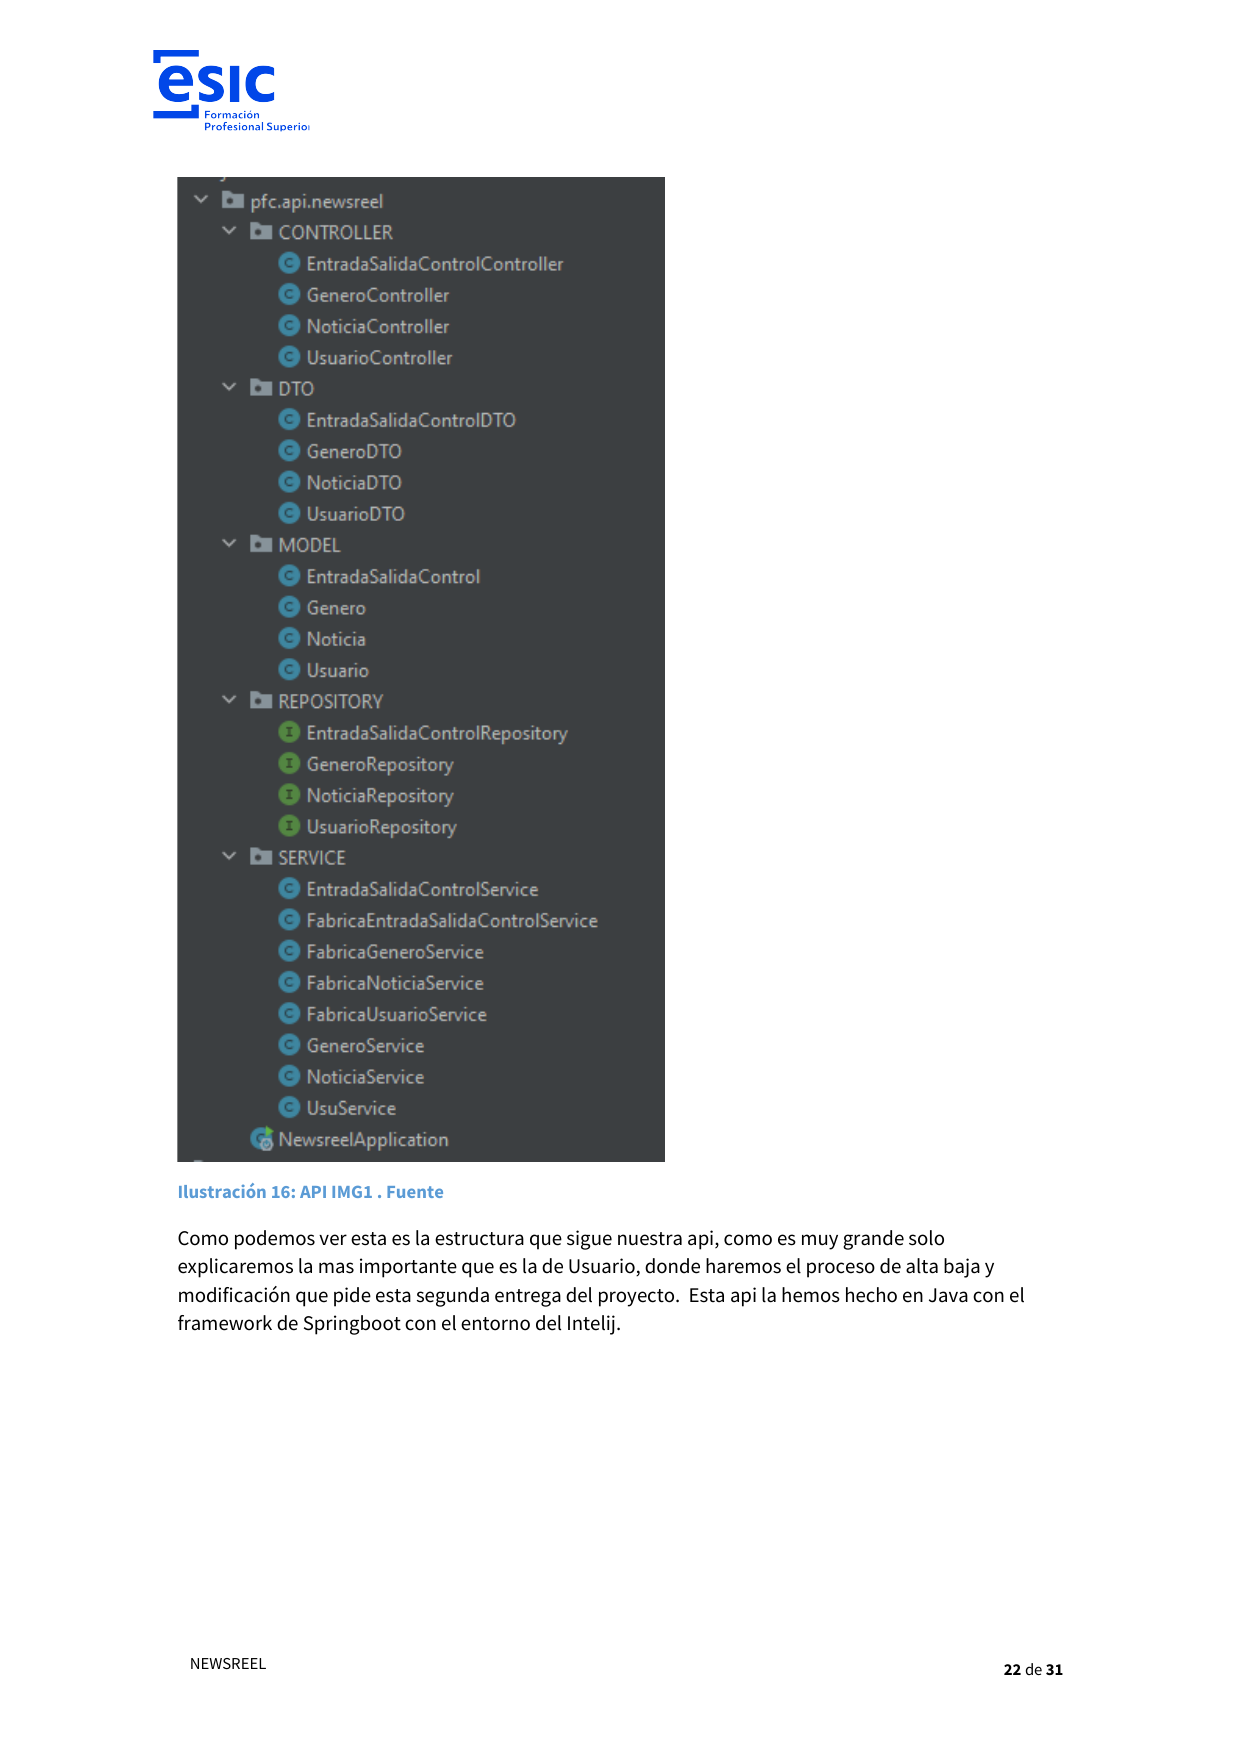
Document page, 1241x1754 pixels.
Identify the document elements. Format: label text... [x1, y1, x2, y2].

text Como podemos ver esta es la estructura que sigue nuestra api, como es muy grande solo explicaremos la mas importante que es la de Usuario, donde haremos el proceso de alta baja y modificación que pide esta segunda entrega del proyecto. Esta api la hemos hecho en Java con el framework de Springboot con el entorno del Intelij. [177, 1225, 1063, 1336]
text Ilustración 16: API IMG1 . Fuente [177, 1180, 1063, 1204]
picture [177, 177, 665, 1162]
picture [153, 50, 310, 132]
